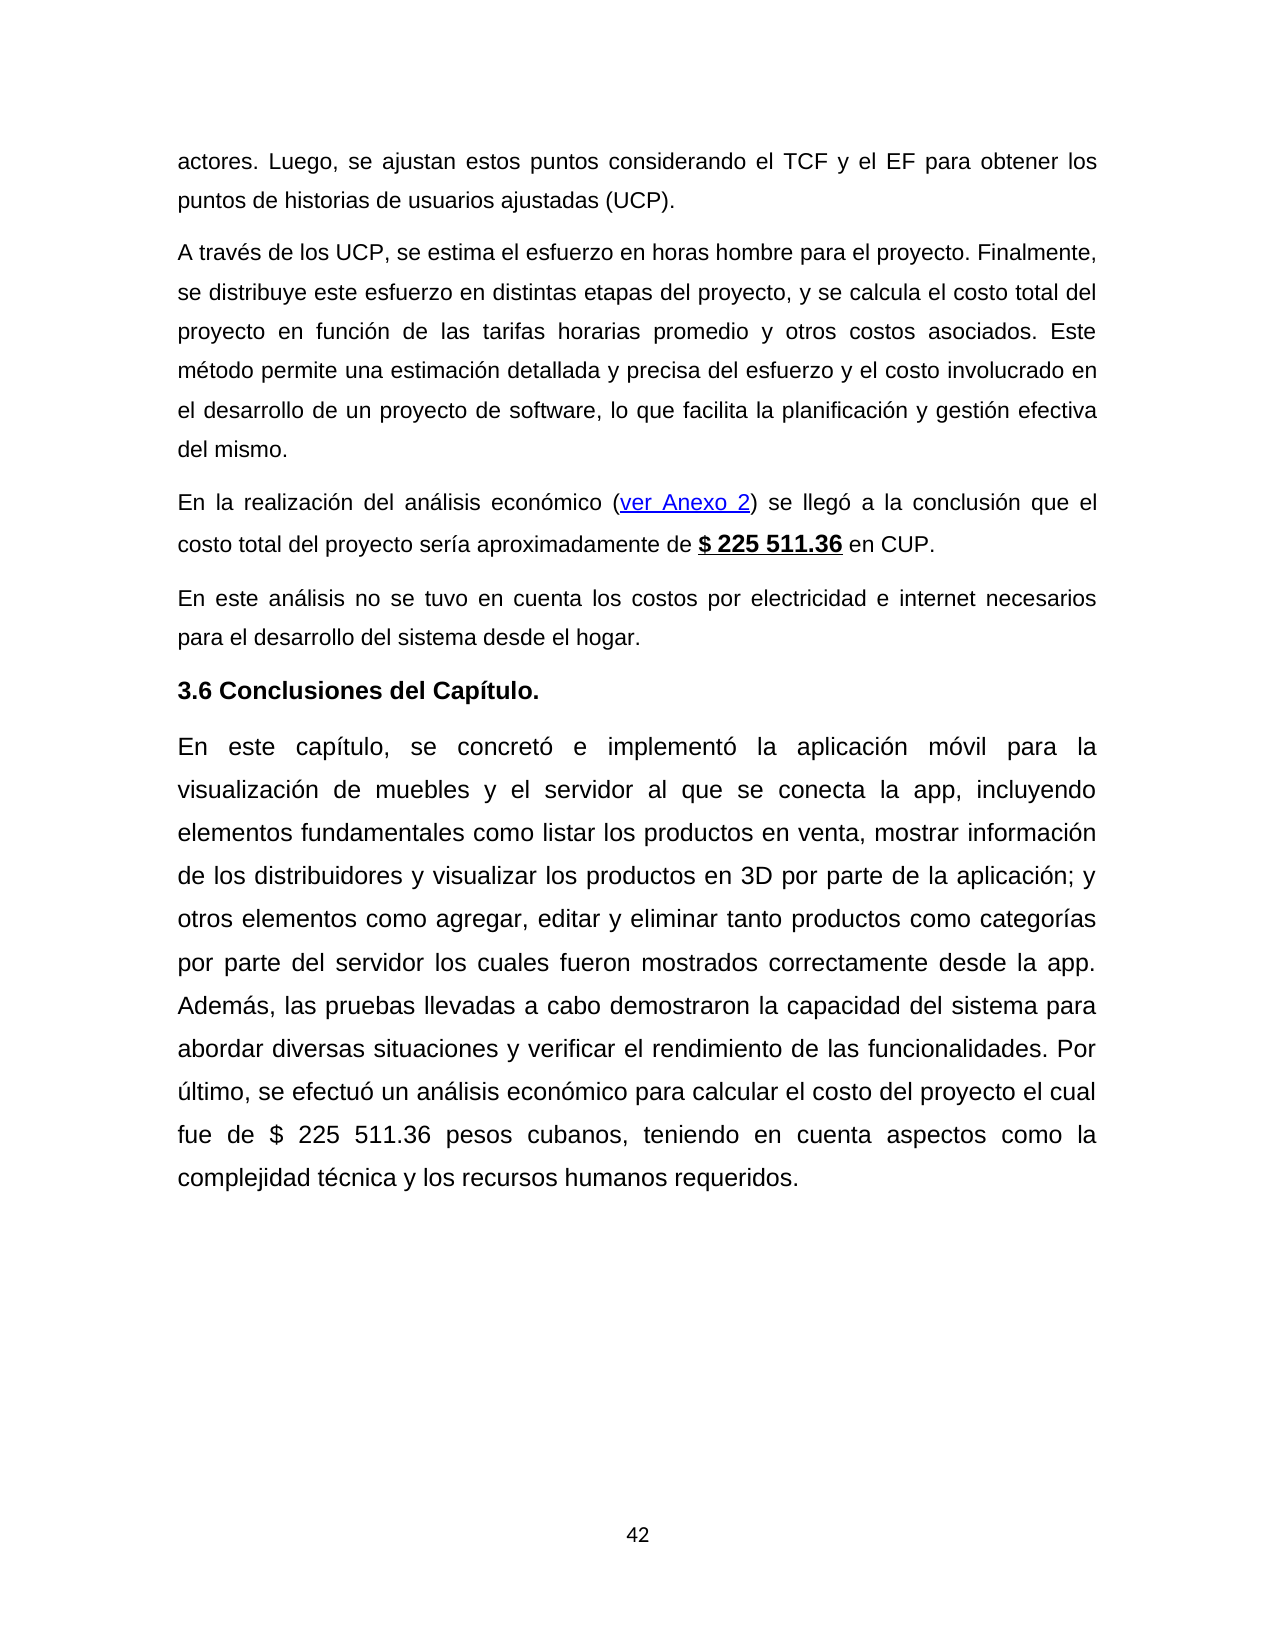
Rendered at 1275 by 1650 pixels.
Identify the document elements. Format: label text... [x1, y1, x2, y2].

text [177, 148, 1098, 213]
text En este capítulo, se concretó e implementó la aplicación móvil para la visualización de muebles y el servidor al que se conecta la app, incluyendo elementos fundamentales como listar los productos en venta, mostrar información de los distribuidores y visualizar los productos en 3D por parte de la aplicación; y otros elementos como agregar, editar y eliminar tanto productos como categorías por parte del servidor los cuales fueron mostrados correctamente desde la app. Además, las pruebas llevadas a cabo demostraron la capacidad del sistema para abordar diversas situaciones y verificar el rendimiento de las funcionalidades. Por último, se efectuó un análisis económico para calcular el costo del proyecto el cual fue de $ 225 511.36 pesos cubanos, teniendo en cuenta aspectos como la complejidad técnica y los recursos humanos requeridos. [177, 732, 1098, 1192]
text En la realización del análisis económico (ver Anexo 2) se llegó a la conclusión que el costo total del proyecto sería aproximadamente de $ 225 511.36 en CUP. [177, 488, 1098, 558]
text A través de los UCP, se estima el esfuerzo en horas hombre para el proyecto. Finalmente, se distribuye este esfuerzo en distintas etapas del proyecto, y se calcula el costo total del proyecto en función de las tarifas horarias promedio y otros costos asociados. Este método permite una estimación detallada y precisa del esfuerzo y el costo involucrado en el desarrollo de un proyecto de software, lo que facilita la planificación y gestión efectiva del mismo. [177, 239, 1098, 463]
text En este análisis no se tuvo en cuenta los costos por electricidad e internet necesarios para el desarrollo del sistema desde el hogar. [177, 585, 1098, 651]
subtitle 3.6 Conclusiones del Capítulo. [177, 676, 1098, 705]
